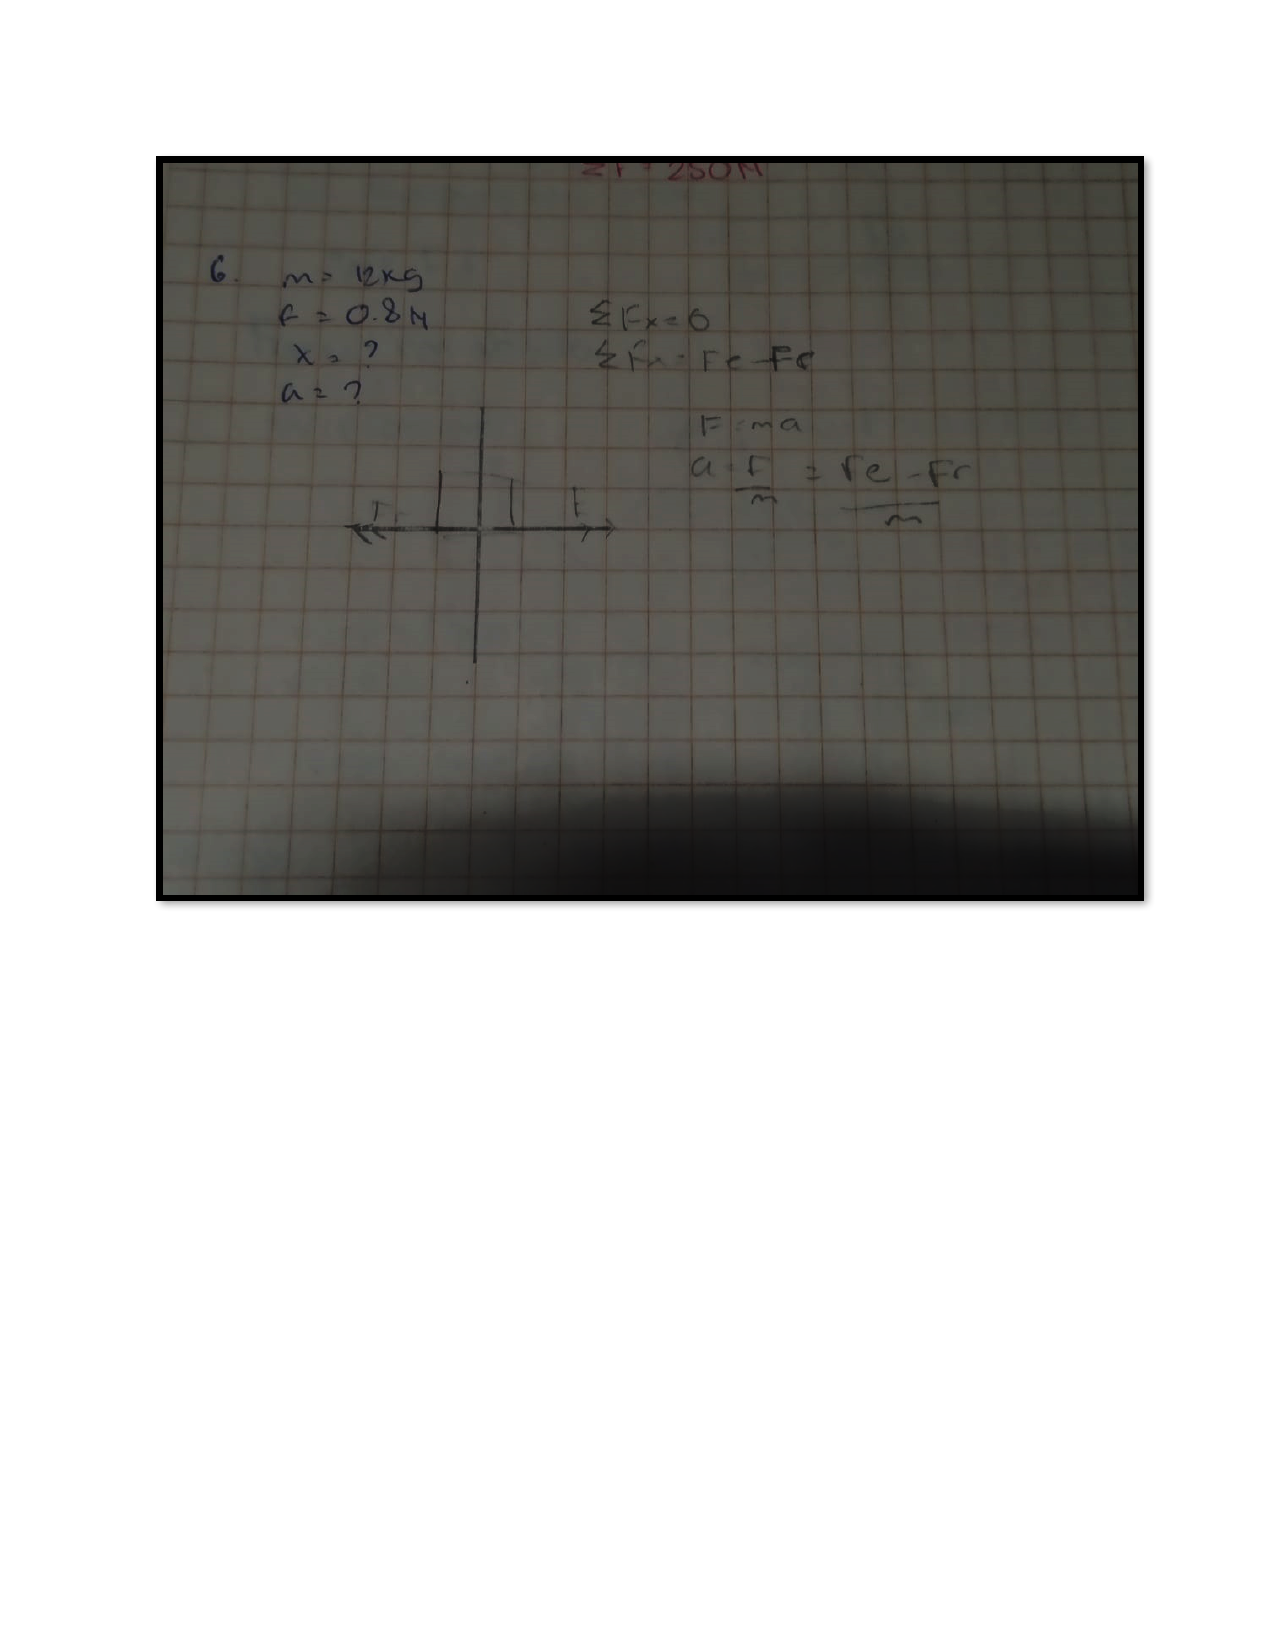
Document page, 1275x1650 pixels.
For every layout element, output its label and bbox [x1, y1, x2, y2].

picture [163, 163, 1138, 895]
